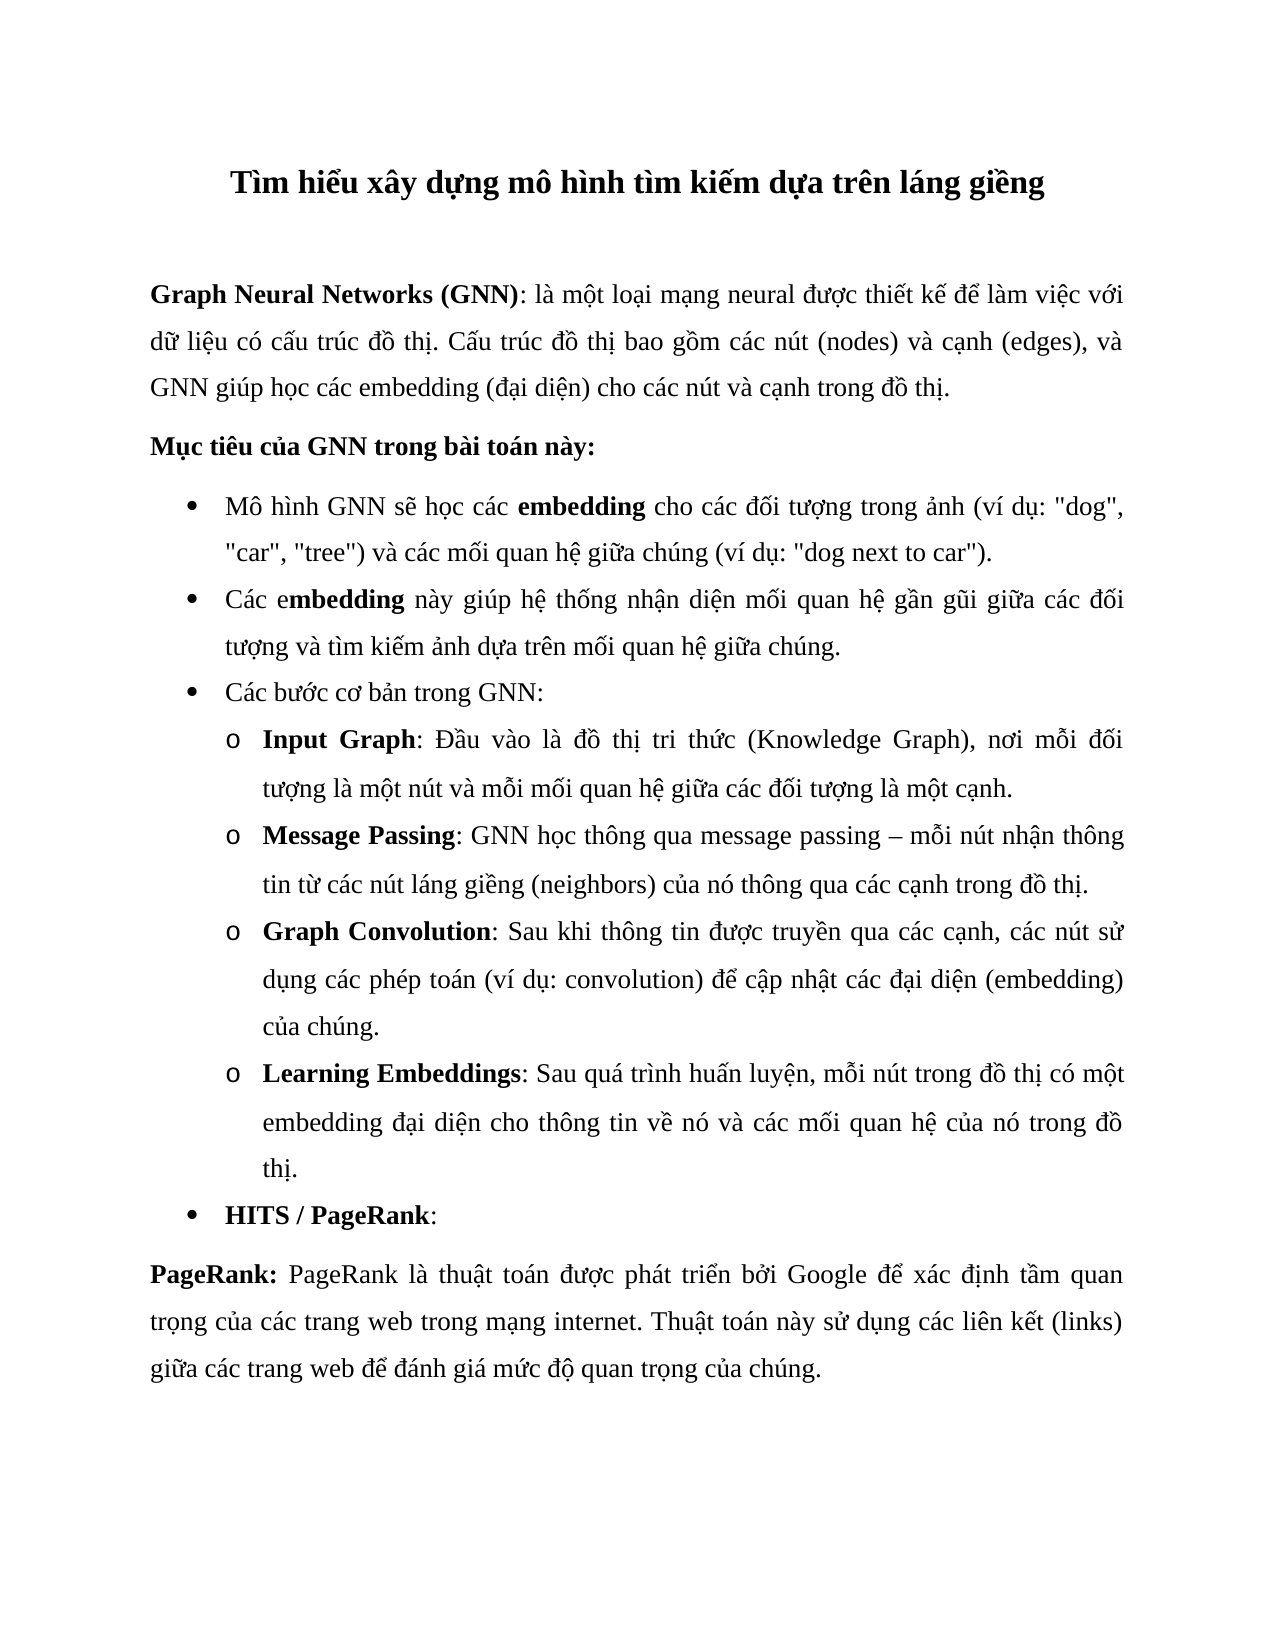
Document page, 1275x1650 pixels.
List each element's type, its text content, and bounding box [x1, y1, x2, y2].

text Graph Neural Networks (GNN): là một loại mạng neural được thiết kế để làm việc với dữ liệu có cấu trúc đồ thị. Cấu trúc đồ thị bao gồm các nút (nodes) và cạnh (edges), và GNN giúp học các embedding (đại diện) cho các nút và cạnh trong đồ thị. [150, 278, 1125, 402]
list Mô hình GNN sẽ học các embedding cho các đối tượng trong ảnh (ví dụ: "dog", "car", "tree") và các mối quan hệ giữa chúng (ví dụ: "dog next to car"). [187, 490, 1125, 568]
list HITS / PageRank: [187, 1199, 1125, 1231]
list Message Passing: GNN học thông qua message passing – mỗi nút nhận thông tin từ các nút láng giềng (neighbors) của nó thông qua các cạnh trong đồ thị. [225, 819, 1125, 899]
list Learning Embeddings: Sau quá trình huấn luyện, mỗi nút trong đồ thị có một embedding đại diện cho thông tin về nó và các mối quan hệ của nó trong đồ thị. [225, 1057, 1125, 1184]
list Graph Convolution: Sau khi thông tin được truyền qua các cạnh, các nút sử dụng các phép toán (ví dụ: convolution) để cập nhật các đại diện (embedding) của chúng. [225, 915, 1125, 1041]
list Input Graph: Đầu vào là đồ thị tri thức (Knowledge Graph), nơi mỗi đối tượng là một nút và mỗi mối quan hệ giữa các đối tượng là một cạnh. [225, 723, 1125, 803]
text PageRank: PageRank là thuật toán được phát triển bởi Google để xác định tầm quan trọng của các trang web trong mạng internet. Thuật toán này sử dụng các liên kết (links) giữa các trang web để đánh giá mức độ quan trọng của chúng. [150, 1259, 1125, 1383]
list Các embedding này giúp hệ thống nhận diện mối quan hệ gần gũi giữa các đối tượng và tìm kiếm ảnh dựa trên mối quan hệ giữa chúng. [187, 583, 1125, 661]
list Các bước cơ bản trong GNN: [187, 677, 1125, 708]
text Mục tiêu của GNN trong bài toán này: [150, 431, 1125, 462]
subtitle Tìm hiểu xây dựng mô hình tìm kiếm dựa trên láng giềng [150, 162, 1125, 201]
